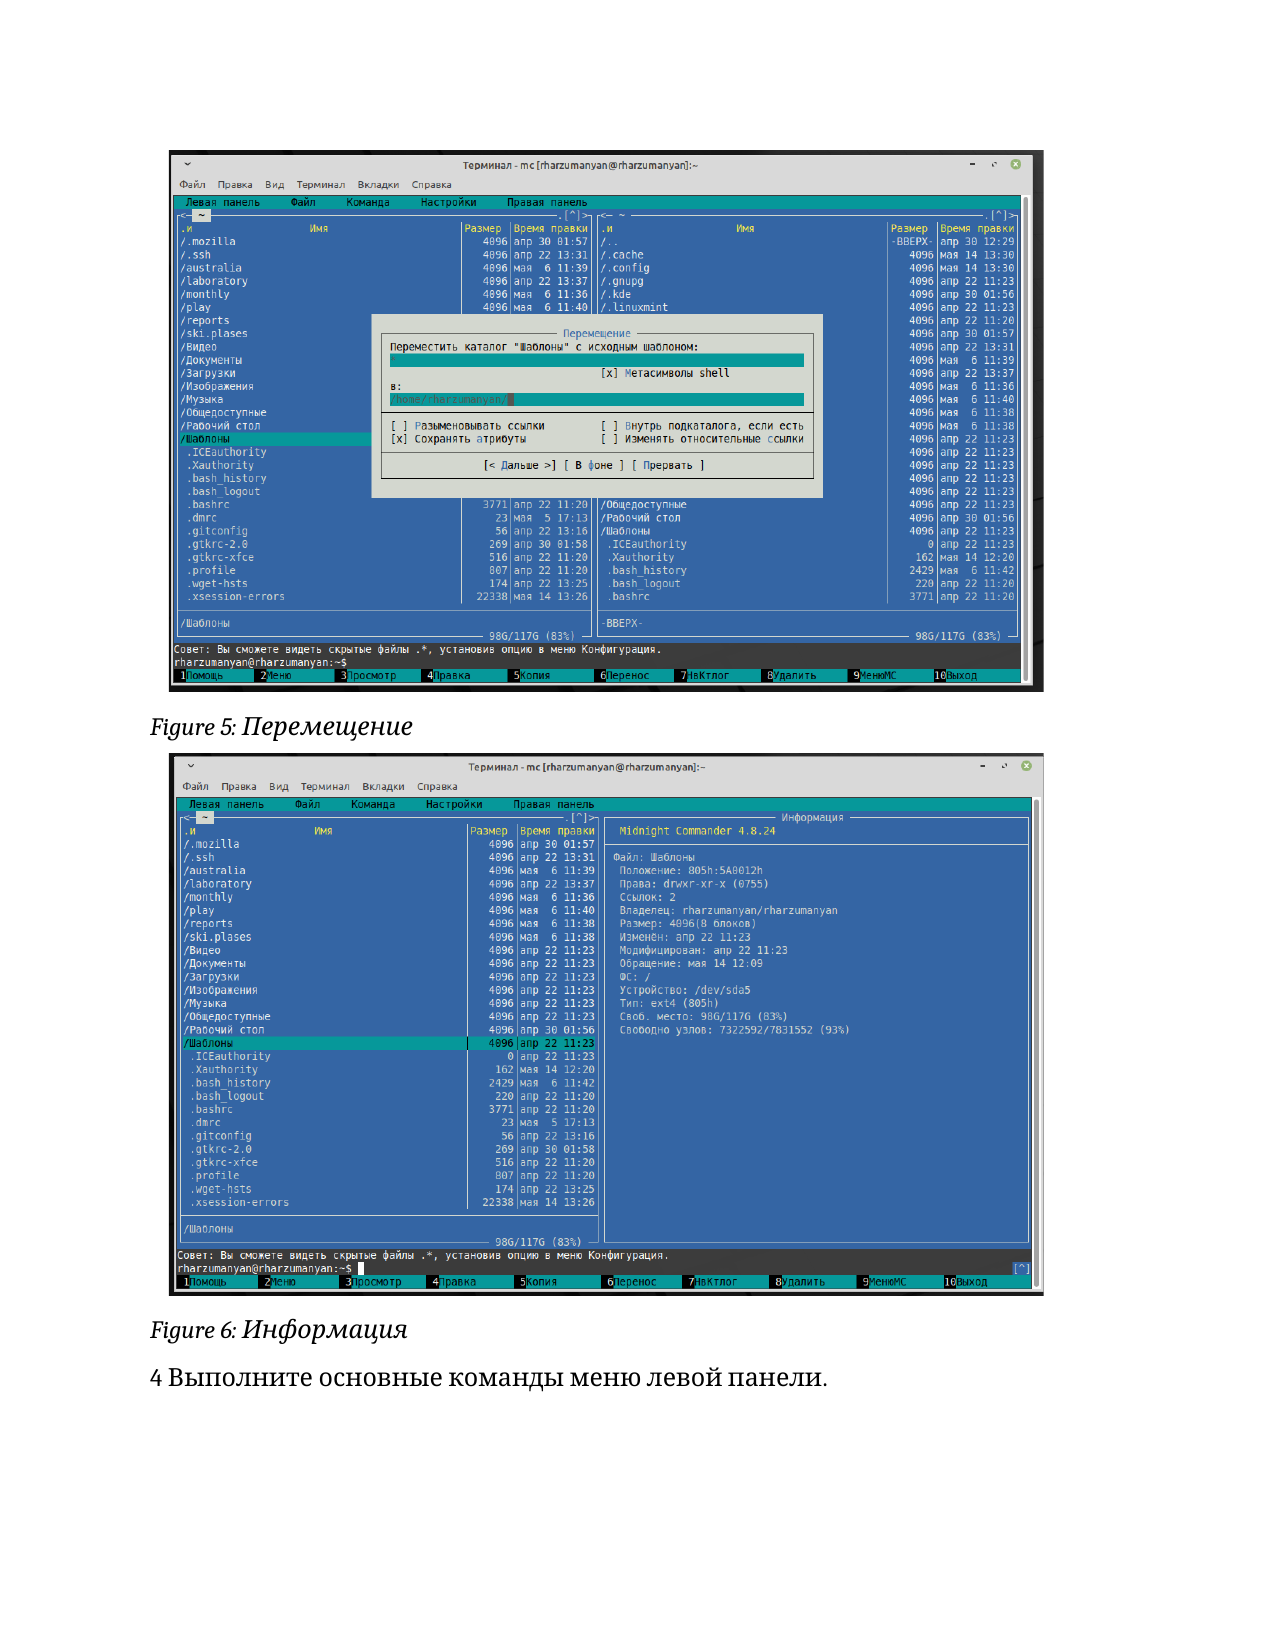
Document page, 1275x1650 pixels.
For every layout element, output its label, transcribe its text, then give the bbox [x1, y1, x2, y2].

picture [168, 150, 1044, 692]
text 4 Выполните основные команды меню левой панели. [150, 1364, 1125, 1393]
picture [168, 753, 1044, 1296]
text Figure 5: Перемещение [150, 712, 1125, 741]
text Figure 6: Информация [150, 1316, 1125, 1345]
